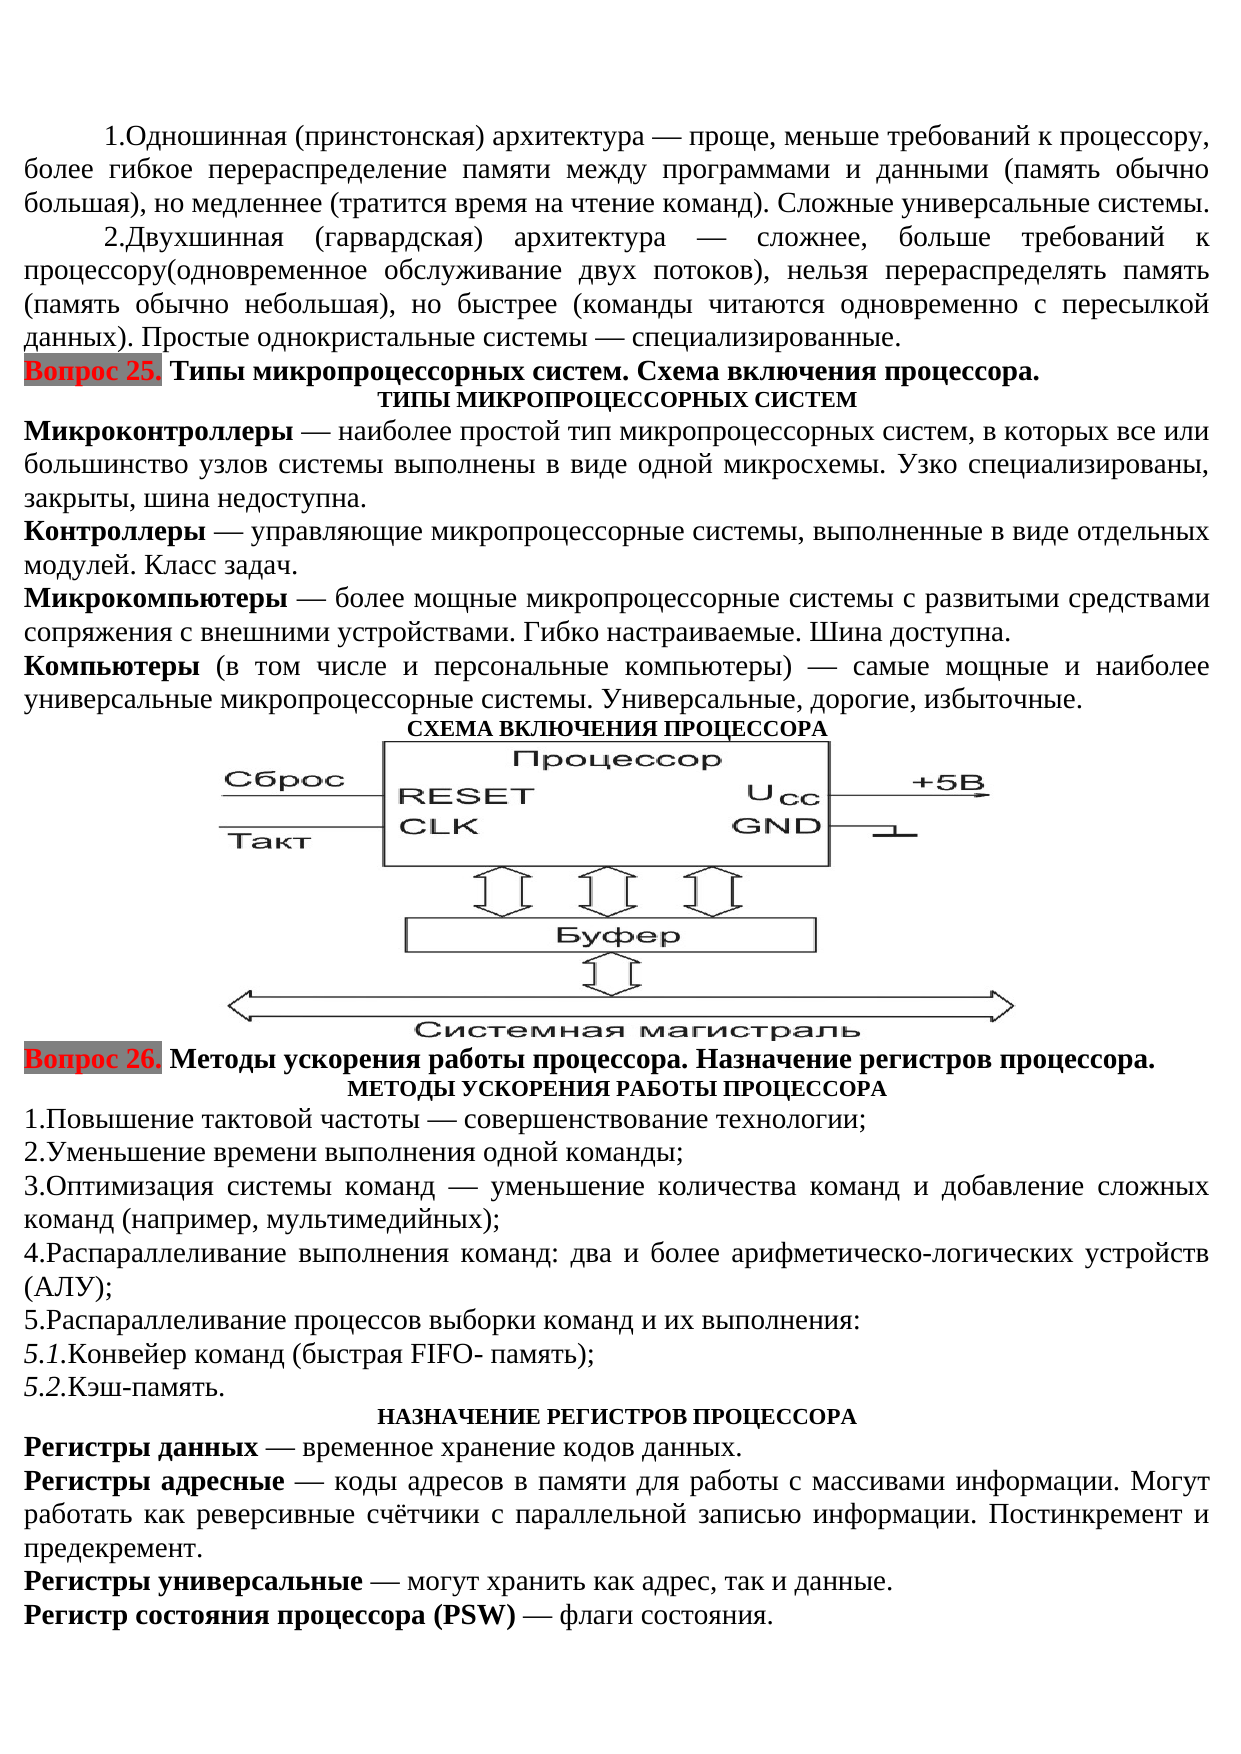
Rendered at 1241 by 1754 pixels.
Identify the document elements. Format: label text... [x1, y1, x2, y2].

text Регистры адресные — коды адресов в памяти для работы с массивами информации. Могут работать как реверсивные счётчики с параллельной записью информации. Постинкремент и предекремент. [24, 1463, 1211, 1563]
text НАЗНАЧЕНИЕ РЕГИСТРОВ ПРОЦЕССОРА [24, 1403, 1211, 1429]
text Вопрос 26. Методы ускорения работы процессора. Назначение регистров процессора. [162, 1041, 1211, 1074]
text 4.Распараллеливание выполнения команд: два и более арифметическо-логических устройств (АЛУ); [24, 1235, 1211, 1302]
text Регистры данных — временное хранение кодов данных. [24, 1429, 1211, 1463]
text Вопрос 25. Типы микропроцессорных систем. Схема включения процессора. [162, 353, 1211, 386]
text ТИПЫ МИКРОПРОЦЕССОРНЫХ СИСТЕМ [24, 386, 1211, 413]
text 5.1.Конвейер команд (быстрая FIFO- память); [24, 1336, 1211, 1369]
text СХЕМА ВКЛЮЧЕНИЯ ПРОЦЕССОРА [24, 715, 1211, 741]
picture [218, 741, 1016, 1041]
text Регистры универсальные — могут хранить как адрес, так и данные. [24, 1563, 1211, 1597]
text 5.2.Кэш-память. [24, 1369, 1211, 1403]
text 2.Двухшинная (гарвардская) архитектура — сложнее, больше требований к процессору(одновременное обслуживание двух потоков), нельзя перераспределять память (память обычно небольшая), но быстрее (команды читаются одновременно с пересылкой данных). Простые однокристальные системы — специализированные. [24, 219, 1211, 353]
text Компьютеры (в том числе и персональные компьютеры) — самые мощные и наиболее универсальные микропроцессорные системы. Универсальные, дорогие, избыточные. [24, 648, 1211, 715]
text Регистр состояния процессора (PSW) — флаги состояния. [24, 1597, 1211, 1630]
text 1.Одношинная (принстонская) архитектура — проще, меньше требований к процессору, более гибкое перераспределение памяти между программами и данными (память обычно большая), но медленнее (тратится время на чтение команд). Сложные универсальные системы. [24, 118, 1211, 219]
text 3.Оптимизация системы команд — уменьшение количества команд и добавление сложных команд (например, мультимедийных); [24, 1168, 1211, 1235]
text 5.Распараллеливание процессов выборки команд и их выполнения: [24, 1302, 1211, 1336]
text 1.Повышение тактовой частоты — совершенствование технологии; [24, 1101, 1211, 1134]
text Микрокомпьютеры — более мощные микропроцессорные системы с развитыми средствами сопряжения с внешними устройствами. Гибко настраиваемые. Шина доступна. [24, 581, 1211, 648]
text 2.Уменьшение времени выполнения одной команды; [24, 1134, 1211, 1168]
text МЕТОДЫ УСКОРЕНИЯ РАБОТЫ ПРОЦЕССОРА [24, 1074, 1211, 1101]
text Микроконтроллеры — наиболее простой тип микропроцессорных систем, в которых все или большинство узлов системы выполнены в виде одной микросхемы. Узко специализированы, закрыты, шина недоступна. [24, 413, 1211, 513]
text Контроллеры — управляющие микропроцессорные системы, выполненные в виде отдельных модулей. Класс задач. [24, 513, 1211, 581]
